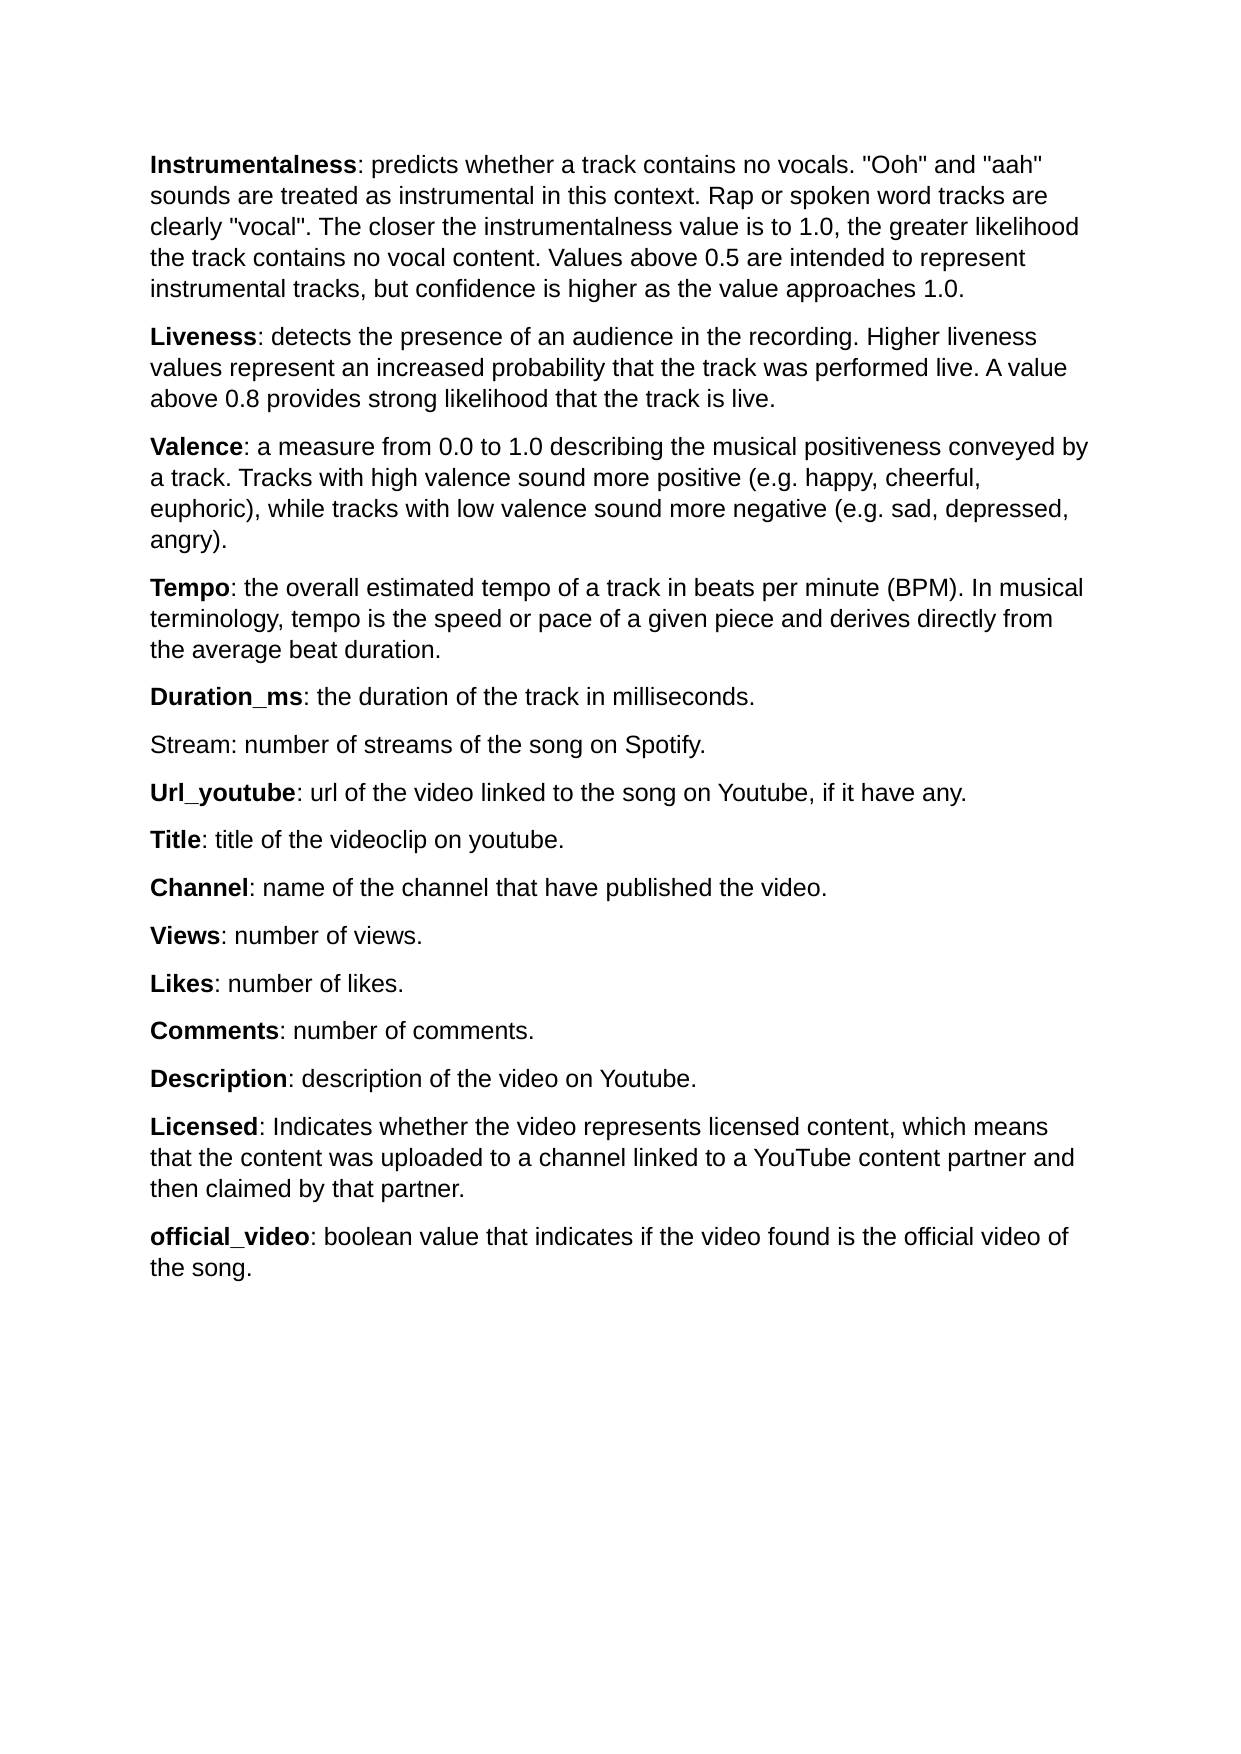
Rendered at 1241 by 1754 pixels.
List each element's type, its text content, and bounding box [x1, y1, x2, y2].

text official_video: boolean value that indicates if the video found is the official video of the song. [150, 1221, 1090, 1281]
text Views: number of views. [150, 921, 1090, 949]
text Title: title of the videoclip on youtube. [150, 825, 1090, 854]
text Channel: name of the channel that have published the video. [150, 873, 1090, 902]
text Stream: number of streams of the song on Spotify. [150, 730, 1090, 759]
text Valence: a measure from 0.0 to 1.0 describing the musical positiveness conveyed by a track. Tracks with high valence sound more positive (e.g. happy, cheerful, euphoric), while tracks with low valence sound more negative (e.g. sad, depressed, angry). [150, 432, 1090, 553]
text Tempo: the overall estimated tempo of a track in beats per minute (BPM). In musical terminology, tempo is the speed or pace of a given piece and derives directly from the average beat duration. [150, 572, 1090, 663]
text Likes: number of likes. [150, 968, 1090, 997]
text Liveness: detects the presence of an audience in the recording. Higher liveness values represent an increased probability that the track was performed live. A value above 0.8 provides strong likelihood that the track is live. [150, 322, 1090, 413]
text Instrumentalness: predicts whether a track contains no vocals. "Ooh" and "aah" sounds are treated as instrumental in this context. Rap or spoken word tracks are clearly "vocal". The closer the instrumentalness value is to 1.0, the greater likelihood the track contains no vocal content. Values above 0.5 are intended to represent instrumental tracks, but confidence is higher as the value approaches 1.0. [150, 150, 1090, 303]
text Url_youtube: url of the video linked to the song on Youtube, if it have any. [150, 778, 1090, 806]
text Comments: number of comments. [150, 1016, 1090, 1045]
text Licensed: Indicates whether the video represents licensed content, which means that the content was uploaded to a channel linked to a YouTube content partner and then claimed by that partner. [150, 1112, 1090, 1202]
text Duration_ms: the duration of the track in milliseconds. [150, 682, 1090, 711]
text Description: description of the video on Youtube. [150, 1064, 1090, 1093]
